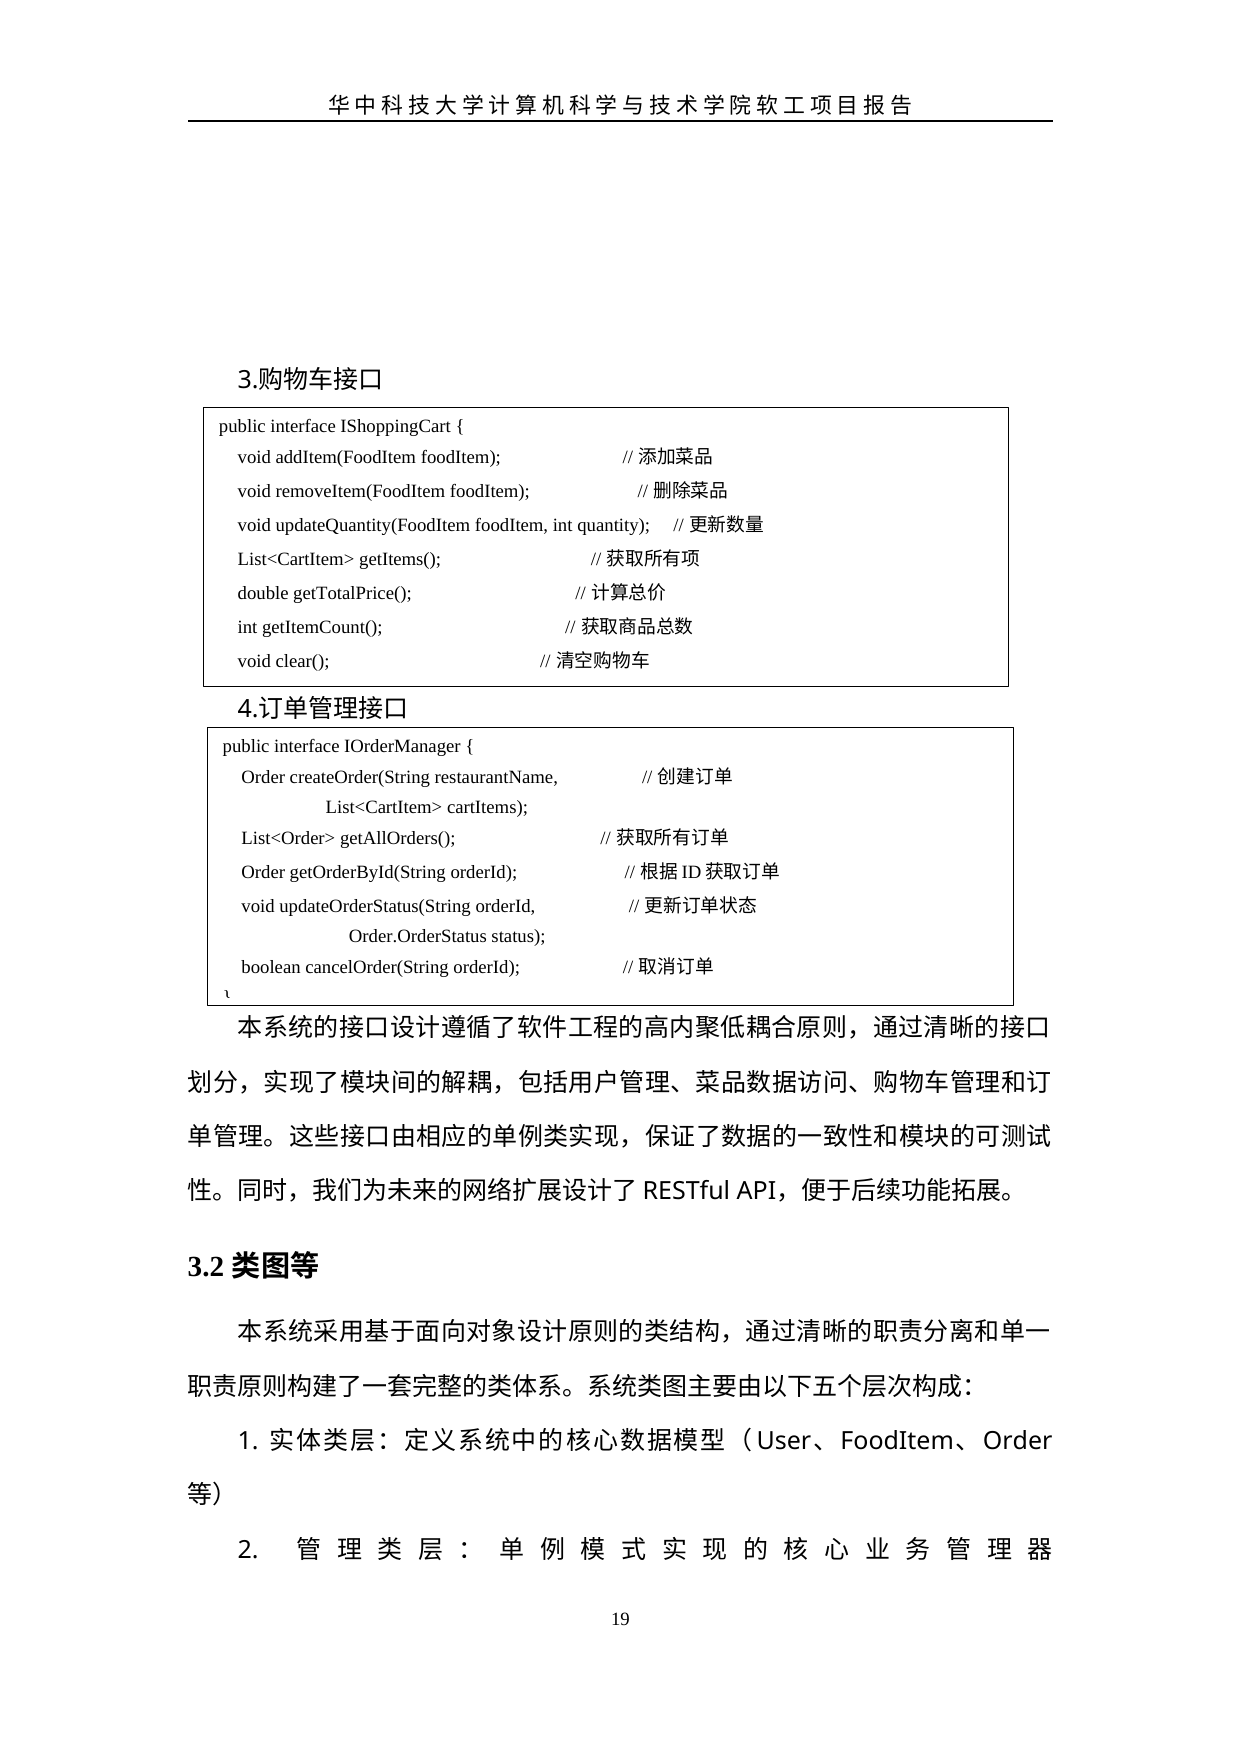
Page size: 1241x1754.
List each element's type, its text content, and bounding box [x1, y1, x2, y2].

text 3.2 类图等 [187, 1242, 1053, 1284]
text 1. 实体类层：定义系统中的核心数据模型（User、FoodItem、Order等） [187, 1421, 1053, 1511]
text 本系统的接口设计遵循了软件工程的高内聚低耦合原则，通过清晰的接口划分，实现了模块间的解耦，包括用户管理、菜品数据访问、购物车管理和订单管理。这些接口由相应的单例类实现，保证了数据的一致性和模块的可测试性。同时，我们为未来的网络扩展设计了RESTful API，便于后续功能拓展。 [187, 1008, 1053, 1207]
text 3.购物车接口 [187, 351, 1053, 398]
text 4.订单管理接口 [187, 679, 1053, 726]
text 本系统采用基于面向对象设计原则的类结构，通过清晰的职责分离和单一职责原则构建了一套完整的类体系。系统类图主要由以下五个层次构成： [187, 1312, 1053, 1402]
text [187, 1529, 1053, 1566]
